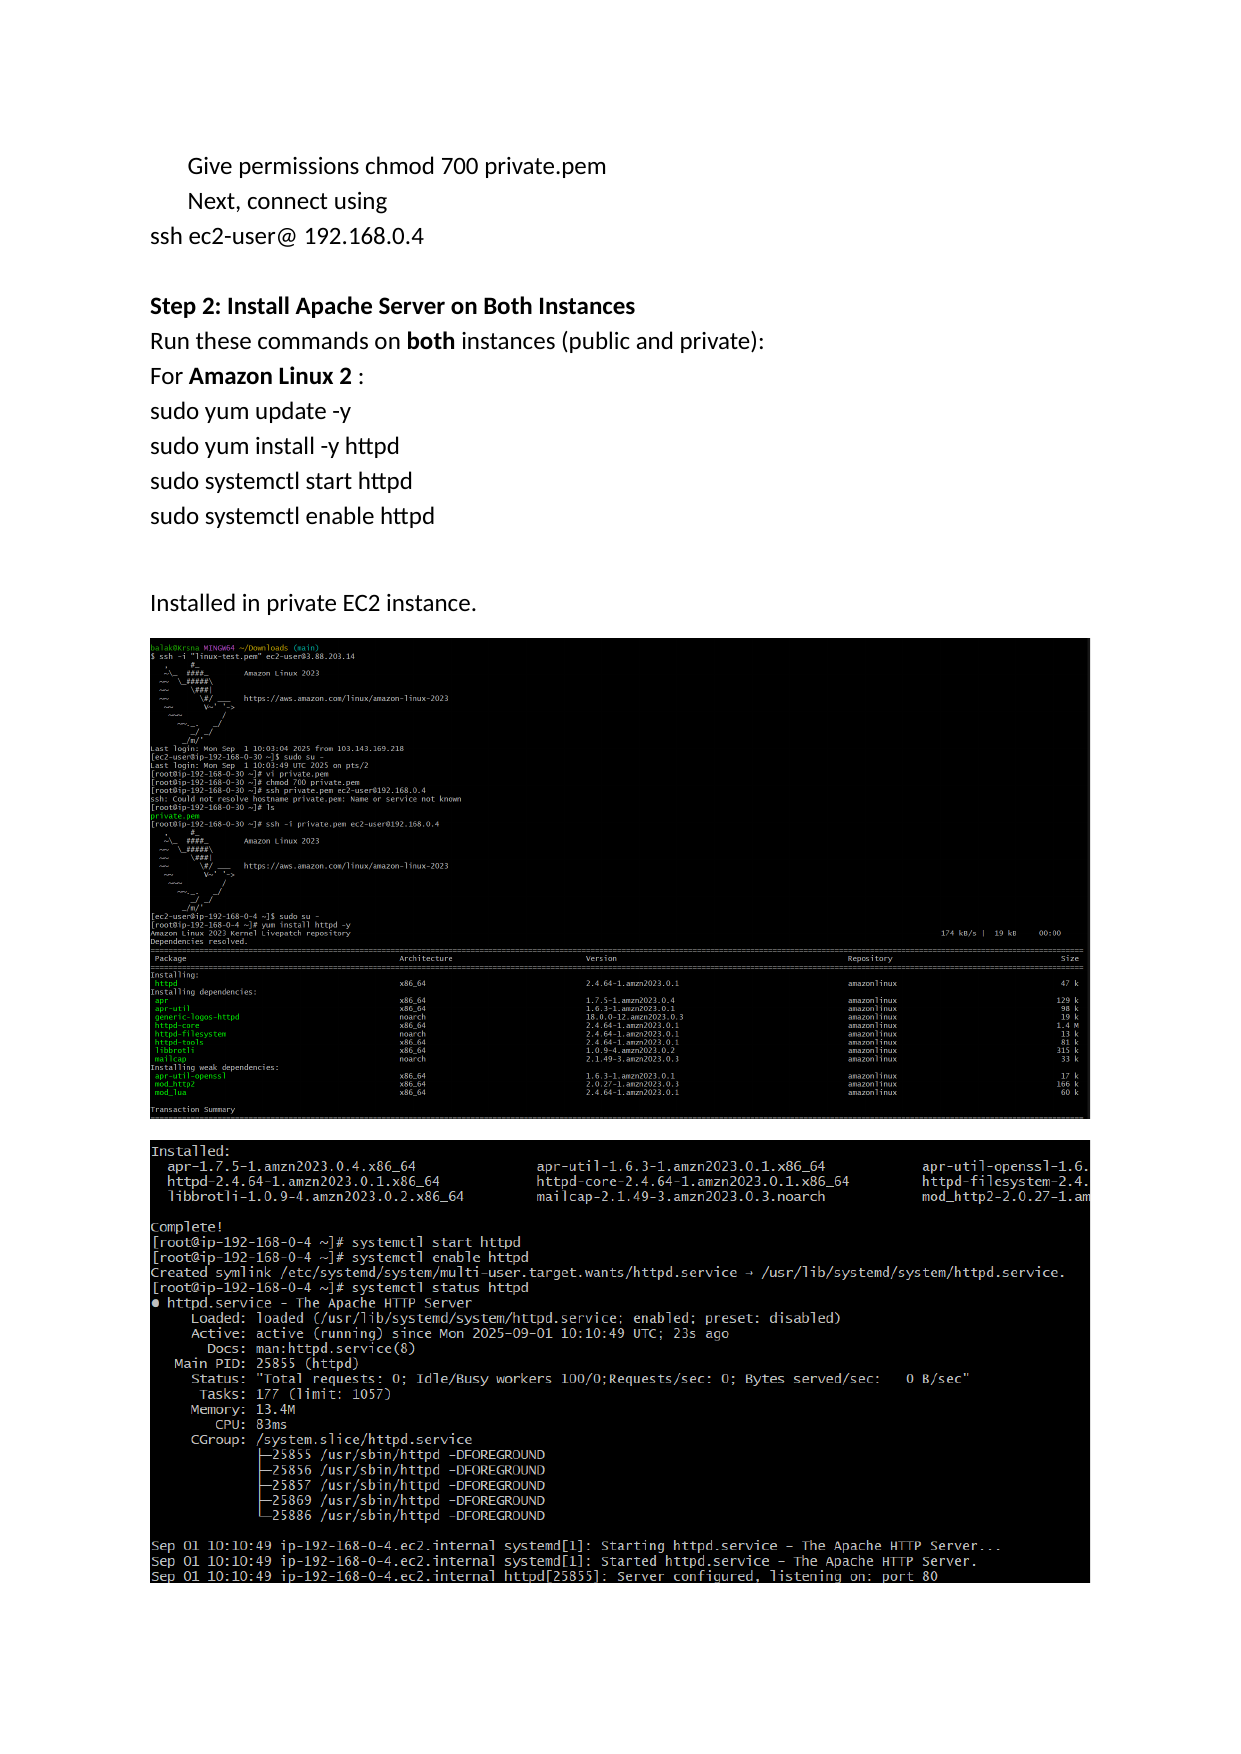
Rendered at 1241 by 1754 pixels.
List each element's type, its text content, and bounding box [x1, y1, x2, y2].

text ssh ec2-user@ 192.168.0.4 [150, 220, 1090, 251]
text Next, connect using [187, 185, 1090, 216]
text For Amazon Linux 2 : [150, 360, 1090, 391]
text sudo systemctl enable httpd [150, 500, 1090, 531]
text sudo yum install -y httpd [150, 430, 1090, 461]
text sudo yum update -y [150, 395, 1090, 426]
text sudo systemctl start httpd [150, 465, 1090, 496]
text Installed in private EC2 instance. [150, 587, 1090, 617]
text Give permissions chmod 700 private.pem [187, 150, 1090, 181]
text Step 2: Install Apache Server on Both Instances [150, 290, 1090, 321]
picture [150, 1140, 1091, 1583]
text Run these commands on both instances (public and private): [150, 325, 1090, 356]
picture [150, 638, 1091, 1119]
